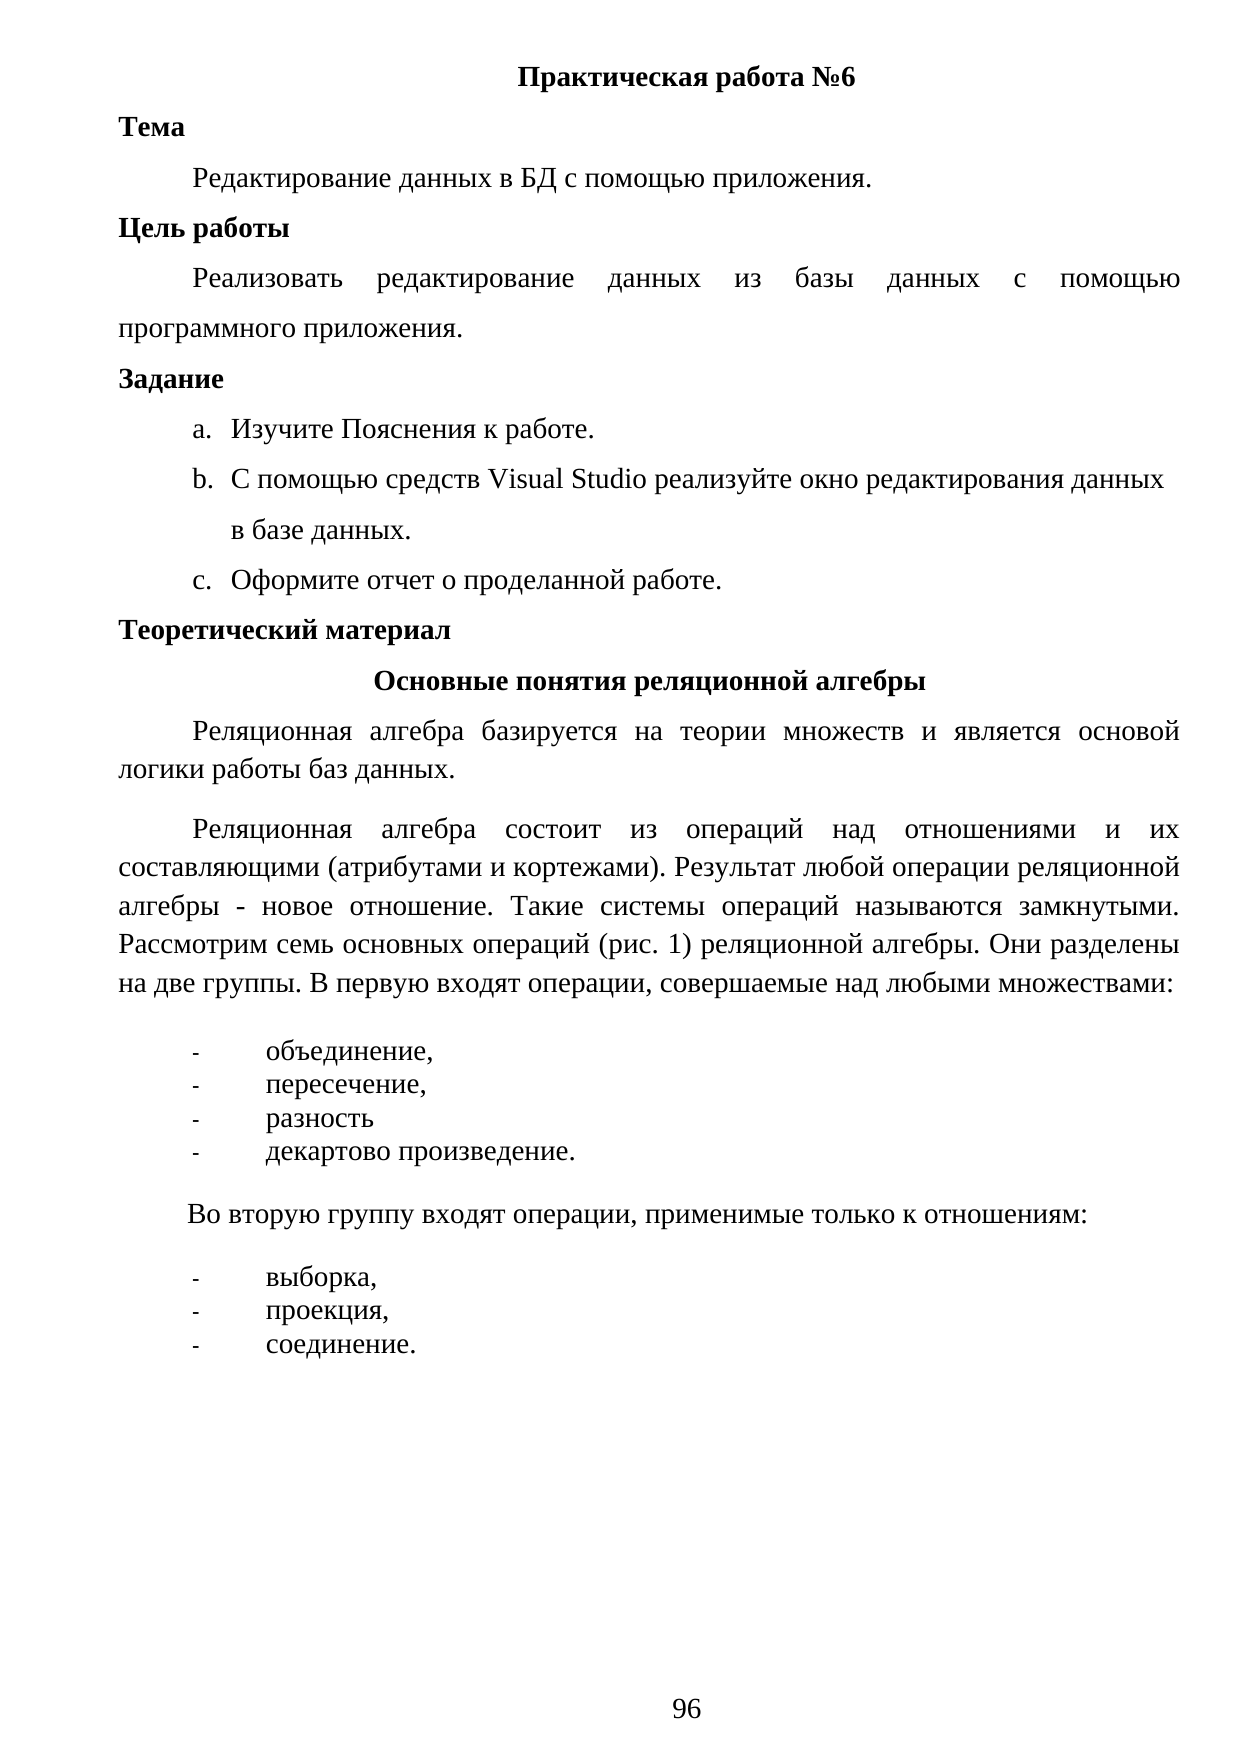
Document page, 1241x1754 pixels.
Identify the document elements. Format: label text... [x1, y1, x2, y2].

list проекция, [118, 1292, 1181, 1326]
text Практическая работа №6 [118, 59, 1181, 93]
text Теоретический материал [118, 612, 1181, 646]
text Реализовать редактирование данных из базы данных с помощью программного приложения. [118, 260, 1181, 344]
list выборка, [118, 1259, 1181, 1292]
list С помощью средств Visual Studio реализуйте окно редактирования данных в базе данных. [192, 462, 1181, 545]
text Задание [118, 361, 1181, 394]
list пересечение, [118, 1066, 1181, 1100]
text Реляционная алгебра базируется на теории множеств и является основой логики работы баз данных. [118, 713, 1181, 785]
list Оформите отчет о проделанной работе. [192, 562, 1181, 596]
list Изучите Пояснения к работе. [192, 411, 1181, 445]
text Во вторую группу входят операции, применимые только к отношениям: [156, 1196, 1181, 1230]
list соединение. [118, 1326, 1181, 1359]
list декартово произведение. [118, 1133, 1181, 1167]
list разность [118, 1100, 1181, 1133]
text Реляционная алгебра состоит из операций над отношениями и их составляющими (атрибутами и кортежами). Результат любой операции реляционной алгебры - новое отношение. Такие системы операций называются замкнутыми. Рассмотрим семь основных операций (рис. 1) реляционной алгебры. Они разделены на две группы. В первую входят операции, совершаемые над любыми множествами: [118, 811, 1181, 999]
text Цель работы [118, 210, 1181, 243]
text Основные понятия реляционной алгебры [118, 663, 1181, 696]
text Тема [118, 109, 1181, 143]
list объединение, [118, 1033, 1181, 1066]
text Редактирование данных в БД с помощью приложения. [118, 160, 1181, 193]
